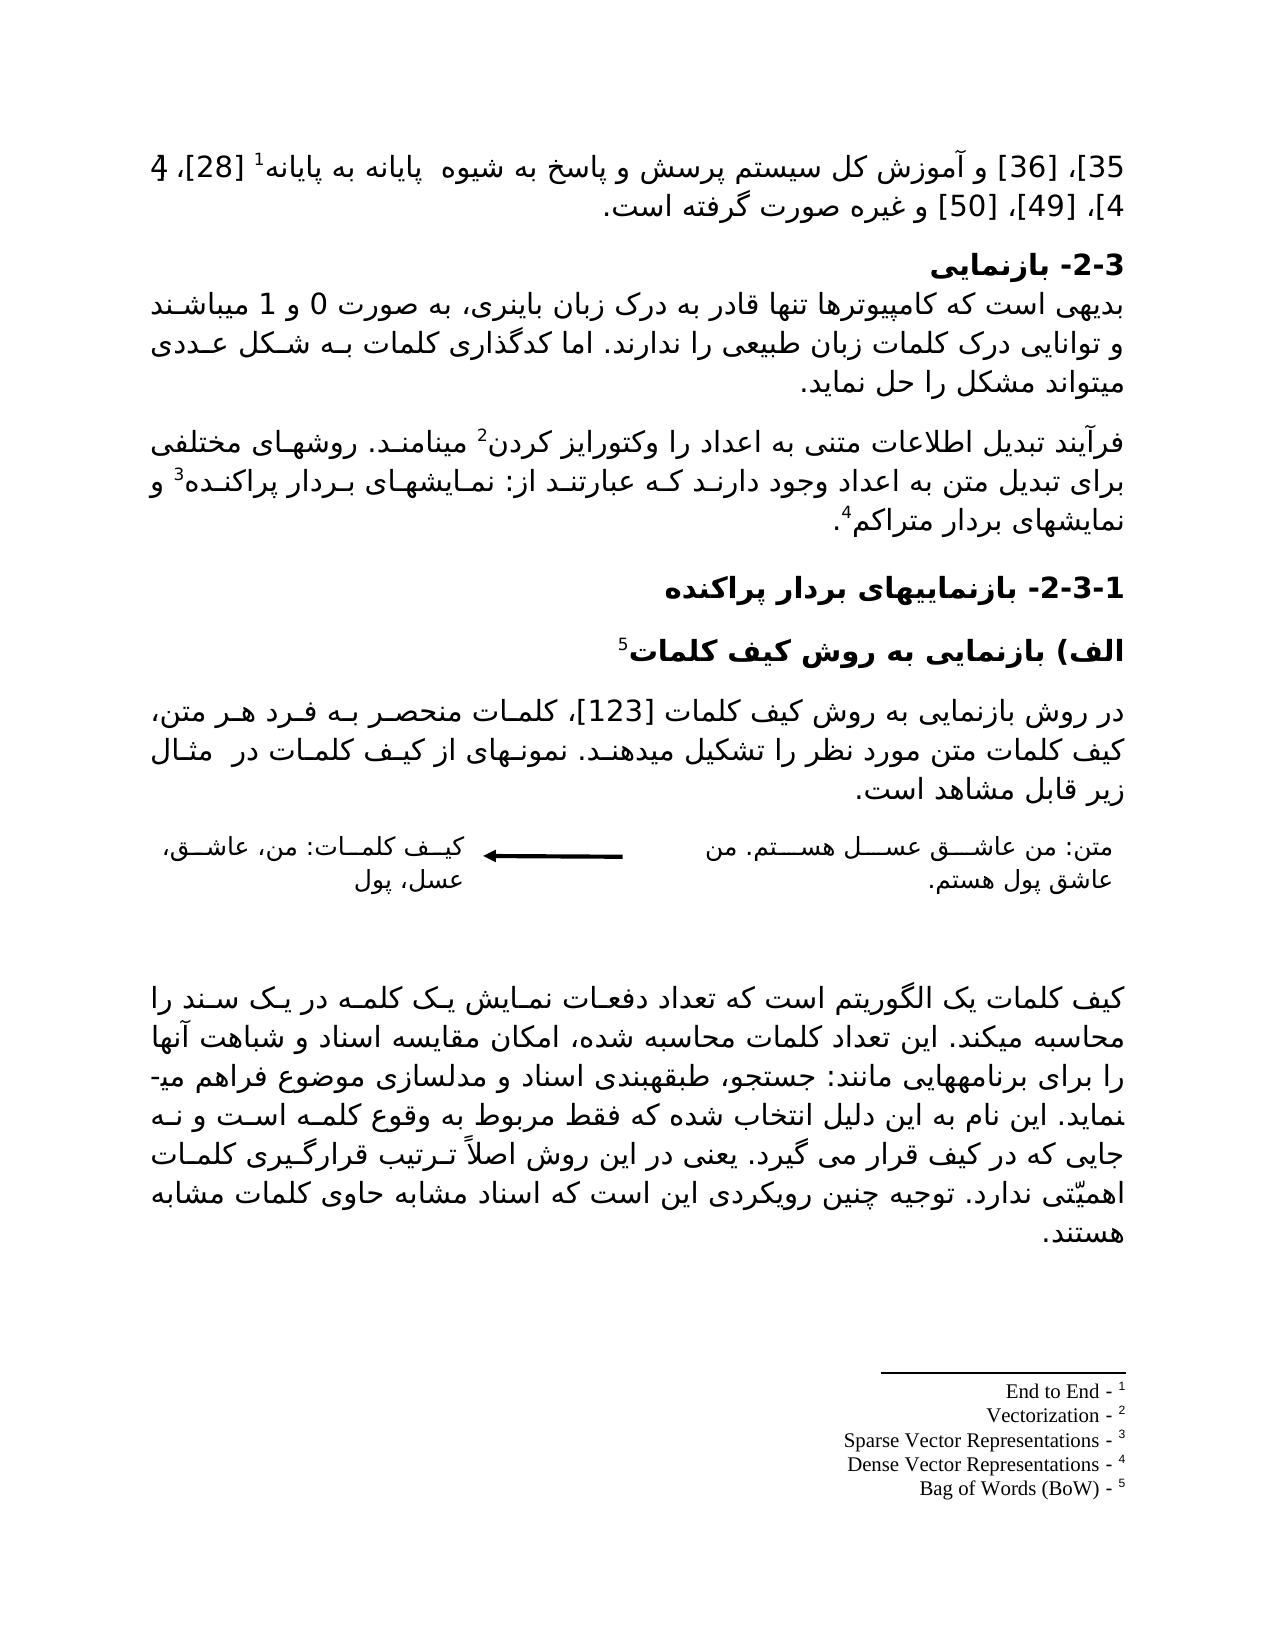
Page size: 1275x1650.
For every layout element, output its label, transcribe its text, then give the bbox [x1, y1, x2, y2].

table_header متن: من عاشق عسل هستم. من عاشق پول هستم. [694, 832, 1124, 919]
text بدیهی است که کامپیوترها تنها قادر به درک زبان باینری، به صورت 0 و 1 میباشند و توانایی درک کلمات زبان طبیعی را ندارند. اما کدگذاری کلمات به شکل عددی میتواند مشکل را حل نماید. [150, 288, 1125, 399]
text الف) بازنمایی به روش کیف کلمات [150, 634, 1125, 668]
subtitle 2-3-1- بازنماییهای بردار پراکنده [150, 571, 1125, 605]
text فرآیند تبدیل اطلاعات متنی به اعداد را وکتورایز کردن مینامند. روشهای مختلفی برای تبدیل متن به اعداد وجود دارند که عبارتند از: نمایشهای بردار پراکنده و نمایشهای بردار متراکم. [150, 425, 1125, 537]
text کیف کلمات یک الگوریتم است که تعداد دفعات نمایش یک کلمه در یک سند را محاسبه میکند. این تعداد کلمات محاسبه شده، امکان مقایسه اسناد و شباهت آنها را برای برنامههایی مانند: جستجو، طبقهبندی اسناد و مدلسازی موضوع فراهم مینماید. این نام به این دلیل انتخاب شده که فقط مربوط به وقوع کلمه است و نه جایی که در کیف قرار می گیرد. یعنی در این روش اصلاً ترتیب قرارگیری کلمات اهمیّتی ندارد. توجیه چنین رویکردی این است که اسناد مشابه حاوی کلمات مشابه هستند. [150, 981, 1125, 1249]
table_header [475, 832, 694, 919]
table_header کیف کلمات: من، عاشق، عسل، پول [151, 832, 475, 919]
subtitle 2-3- بازنمایی [150, 249, 1125, 283]
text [150, 150, 1125, 223]
text در روش بازنمایی به روش کیف کلمات [123]، کلمات منحصر به فرد هر متن، کیف کلمات متن مورد نظر را تشکیل میدهند. نمونهای از کیف کلمات در مثال زیر قابل مشاهد است. [150, 694, 1125, 806]
